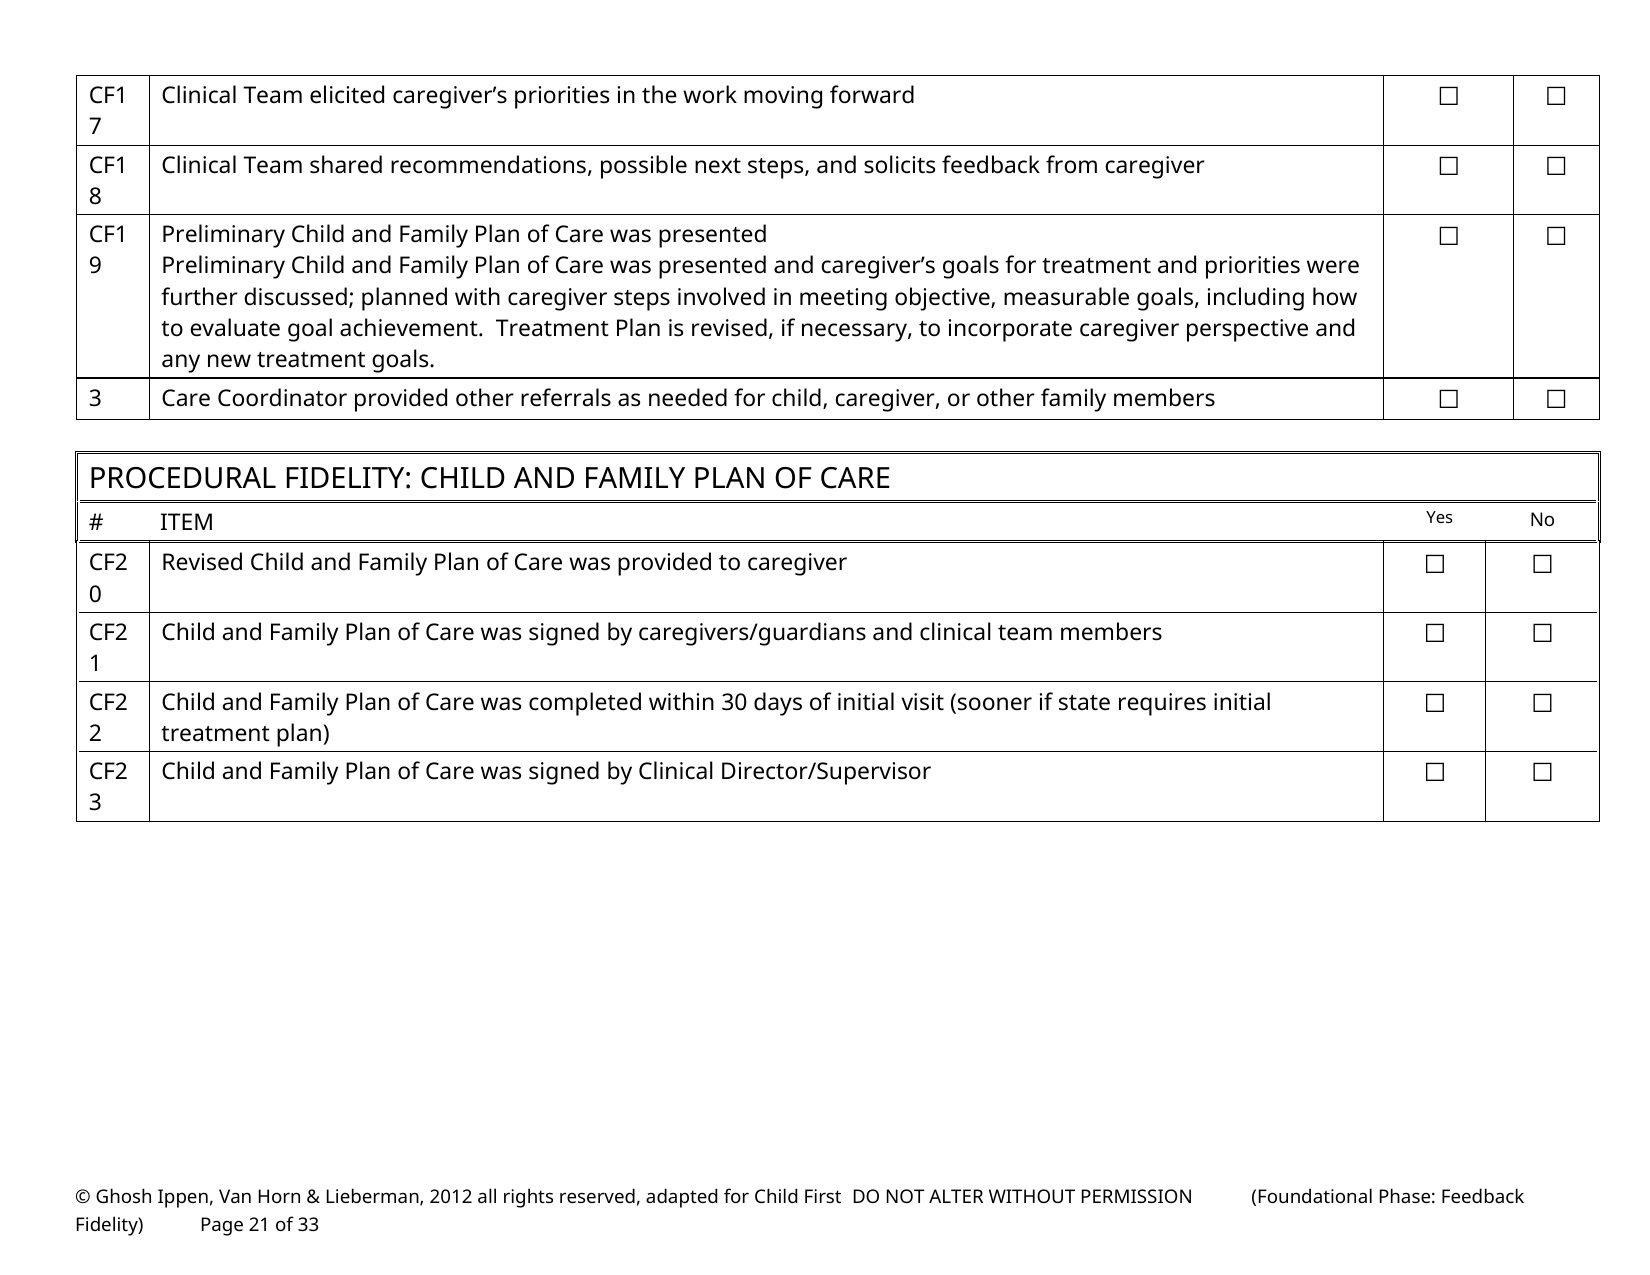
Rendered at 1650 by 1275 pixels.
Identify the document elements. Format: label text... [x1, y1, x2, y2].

table_cell Child and Family Plan of Care was signed by Clinical Director/Supervisor [150, 752, 1383, 821]
table_cell Yes [1384, 503, 1486, 540]
table_cell CF17 [77, 76, 149, 144]
table_cell CF22 [77, 681, 149, 751]
table_header PROCEDURAL FIDELITY: CHILD AND FAMILY PLAN OF CARE [78, 454, 1598, 500]
table_cell # [78, 500, 148, 540]
table_cell Clinical Team elicited caregiver’s priorities in the work moving forward [150, 76, 1383, 144]
table_cell CF23 [77, 751, 149, 821]
table_cell 3 [77, 379, 149, 419]
table_cell CF21 [77, 612, 149, 681]
table_cell CF19 [77, 215, 149, 377]
table_cell Child and Family Plan of Care was completed within 30 days of initial visit (sooner if state requires initial treatment plan) [150, 682, 1383, 751]
table_cell Revised Child and Family Plan of Care was provided to caregiver [150, 543, 1383, 612]
table_cell ITEM [148, 503, 1384, 540]
table_cell CF18 [77, 146, 149, 214]
table_cell CF20 [77, 540, 149, 612]
table_cell Child and Family Plan of Care was signed by caregivers/guardians and clinical team members [150, 613, 1383, 681]
table_cell No [1486, 500, 1598, 540]
table_cell Clinical Team shared recommendations, possible next steps, and solicits feedback from caregiver [150, 146, 1383, 214]
table_cell Care Coordinator provided other referrals as needed for child, caregiver, or other family members [150, 379, 1383, 419]
table_cell Preliminary Child and Family Plan of Care was presented Preliminary Child and Family Plan of Care was presented and caregiver’s goals for treatment and priorities were further discussed; planned with caregiver steps involved in meeting objective, measurable goals, including how to evaluate goal achievement. Treatment Plan is revised, if necessary, to incorporate caregiver perspective and any new treatment goals. [150, 215, 1383, 377]
